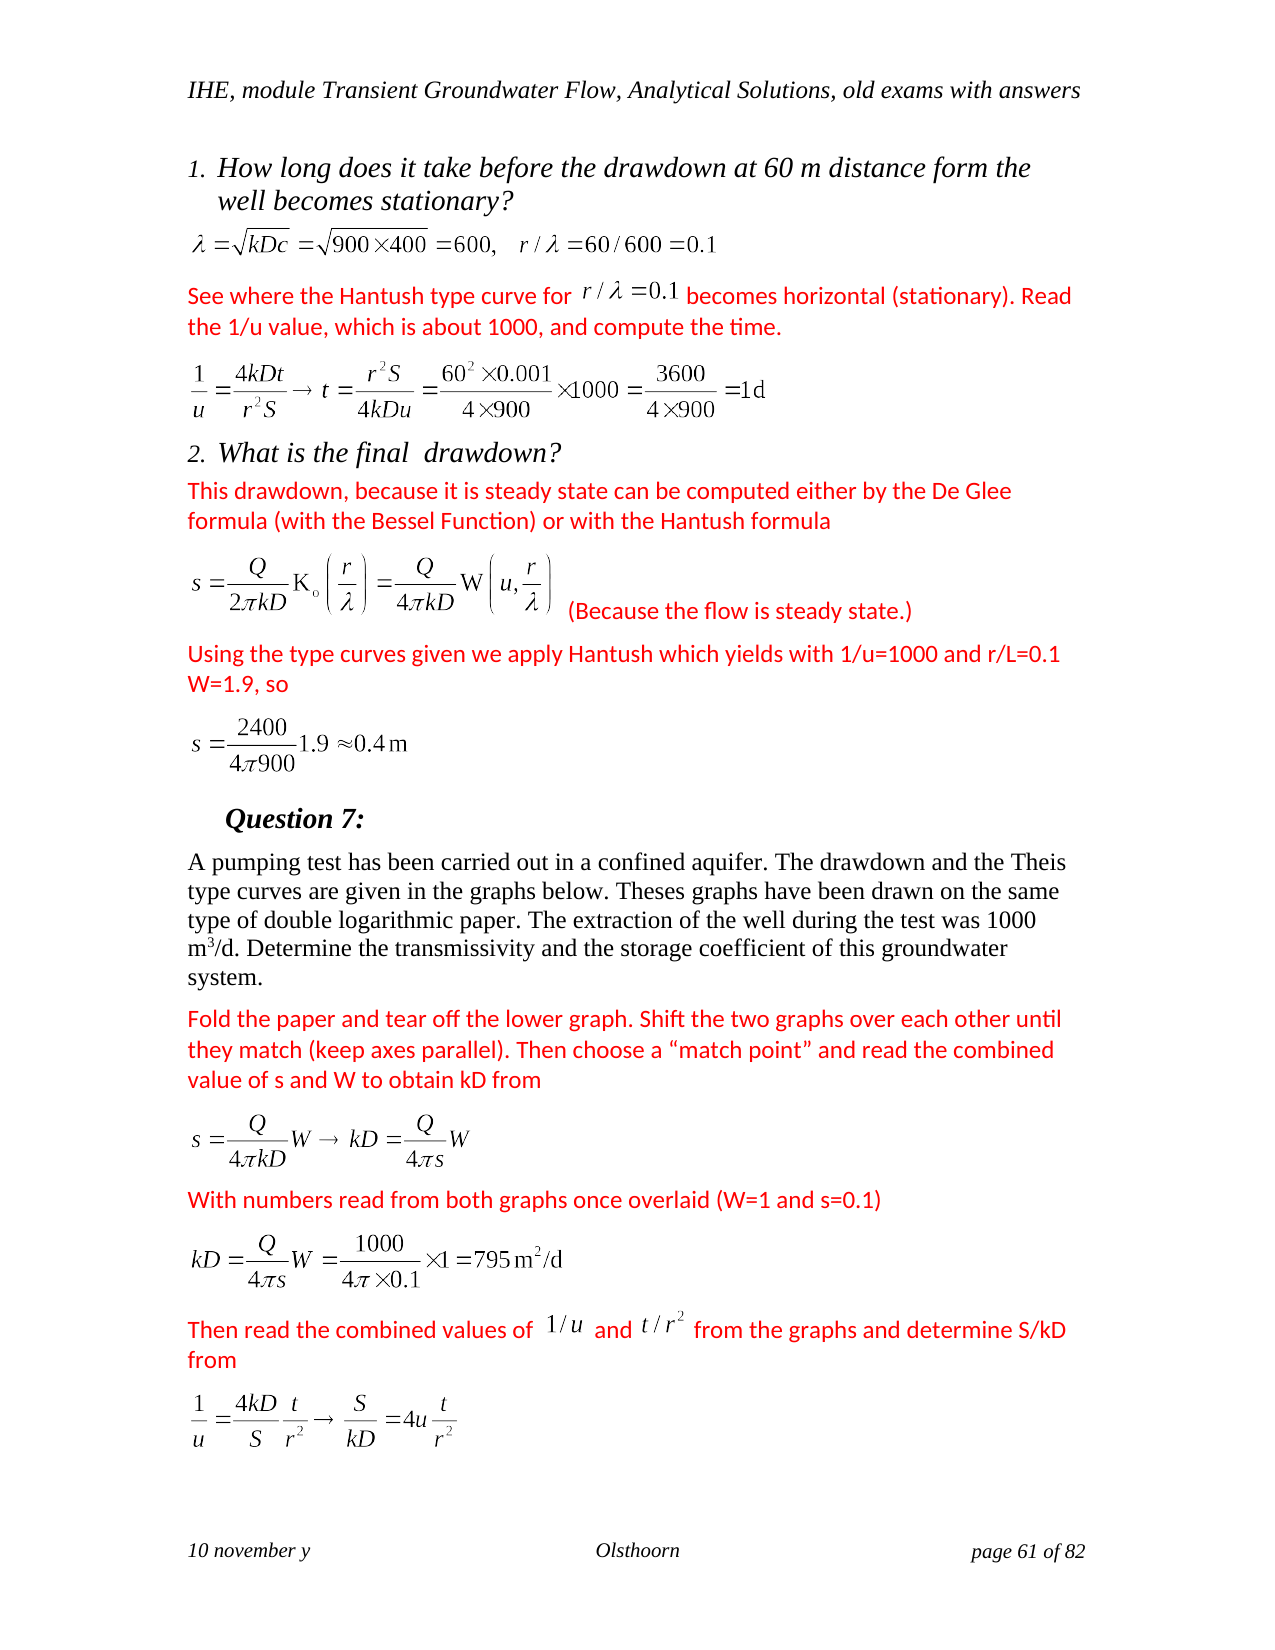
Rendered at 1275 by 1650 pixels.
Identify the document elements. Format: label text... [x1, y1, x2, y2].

text Then read the combined values of and from the graphs and determine S/kD from [187, 1305, 1087, 1375]
text (Because the flow is steady state.) [187, 548, 1087, 626]
text See where the Hantush type curve for becomes horizontal (stationary). Read the 1/u value, which is about 1000, and compute the time. [187, 275, 1087, 341]
list How long does it take before the drawdown at 60 m distance form the well becomes stationary? [187, 150, 1087, 217]
text This drawdown, because it is steady state can be computed either by the De Glee formula (with the Bessel Function) or with the Hantush formula [187, 475, 1087, 536]
list What is the final drawdown? [187, 435, 1087, 469]
text With numbers read from both graphs once overlaid (W=1 and s=0.1) [187, 1184, 1087, 1215]
text A pumping test has been carried out in a confined aquifer. The drawdown and the Theis type curves are given in the graphs below. Theses graphs have been drawn on the same type of double logarithmic paper. The extraction of the well during the test was 1000 m3/d. Determine the transmissivity and the storage coefficient of this groundwater system. [187, 847, 1087, 991]
text Fold the paper and tear off the lower graph. Shift the two graphs over each other until they match (keep axes parallel). Then choose a “match point” and read the combined value of s and W to obtain kD from [187, 1003, 1087, 1095]
text Using the type curves given we apply Hantush which yields with 1/u=1000 and r/L=0.1 W=1.9, so [187, 638, 1087, 699]
